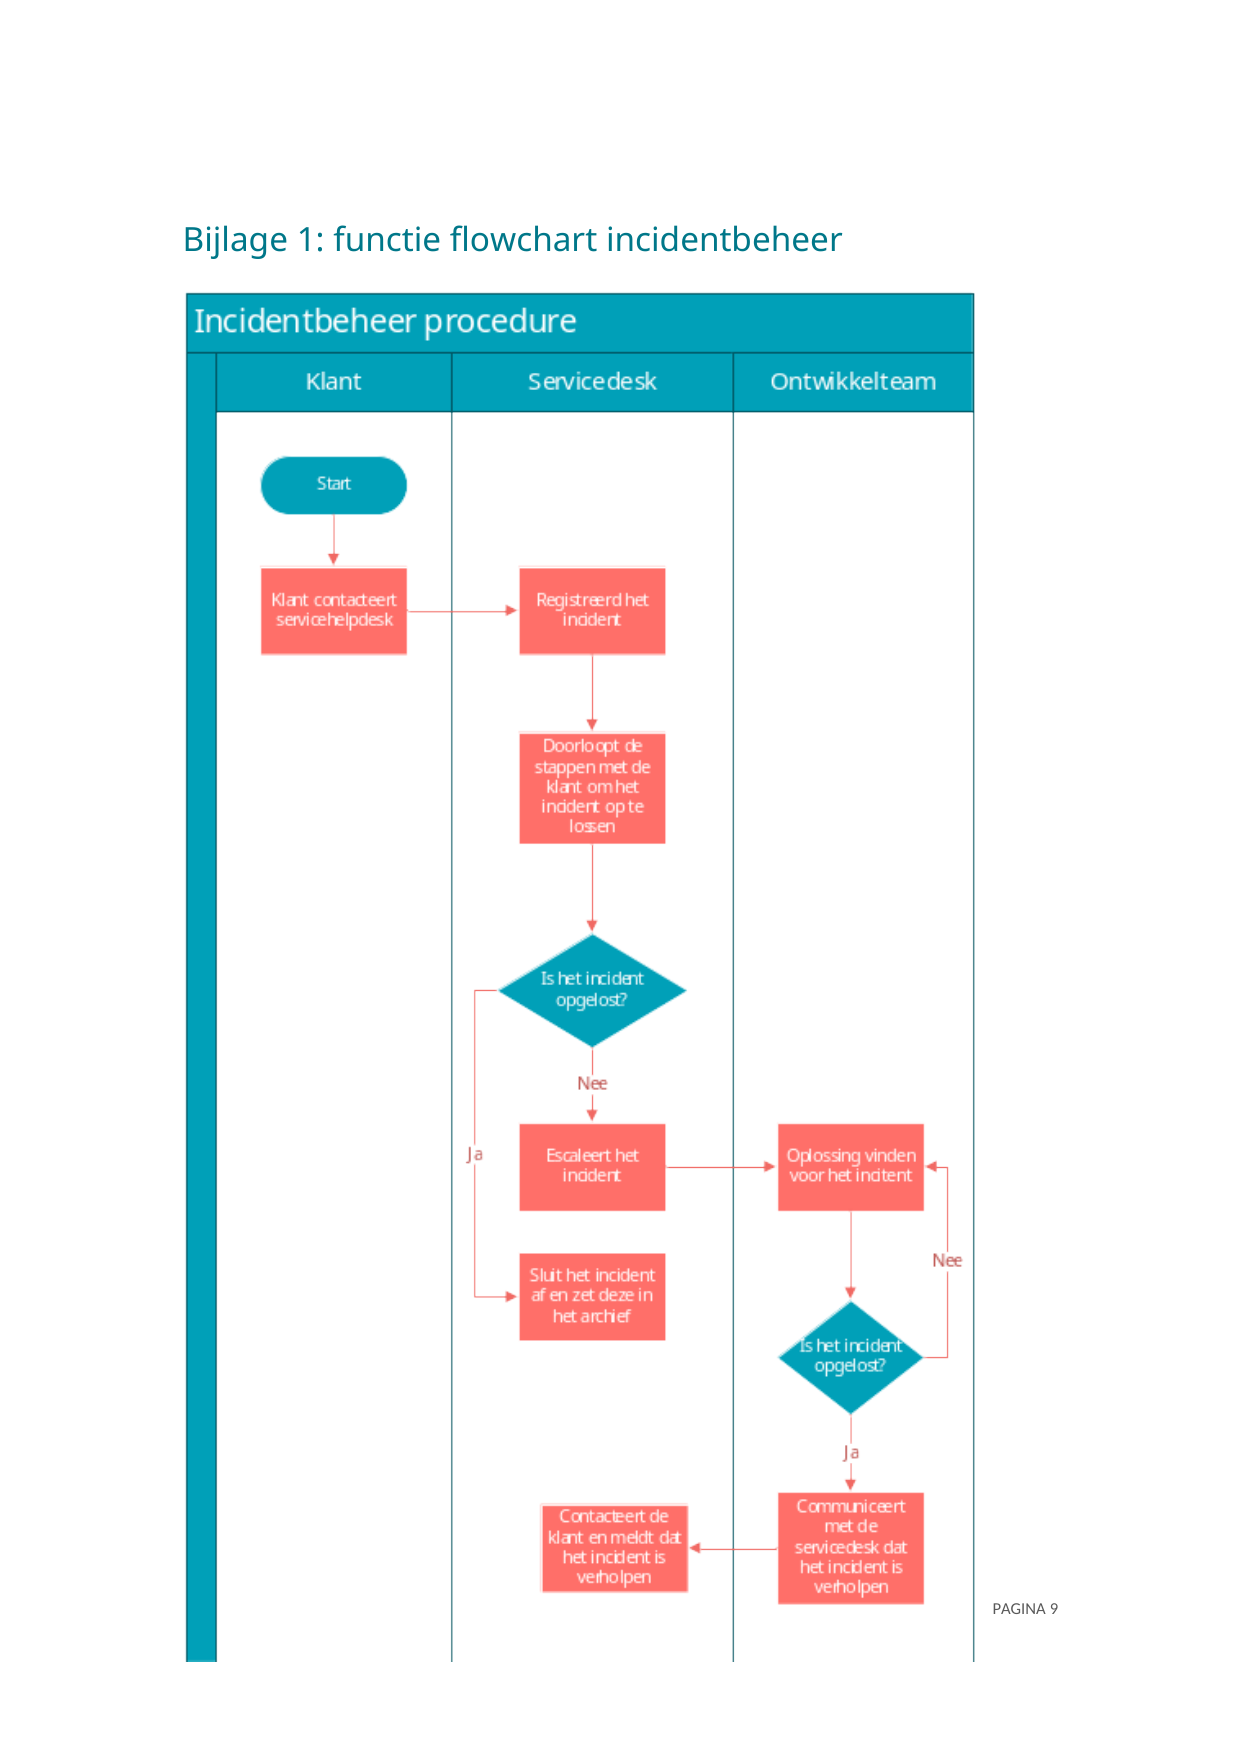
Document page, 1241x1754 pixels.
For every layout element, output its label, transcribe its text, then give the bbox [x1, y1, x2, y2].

subtitle Bijlage 1: functie flowchart incidentbeheer [182, 216, 1058, 262]
